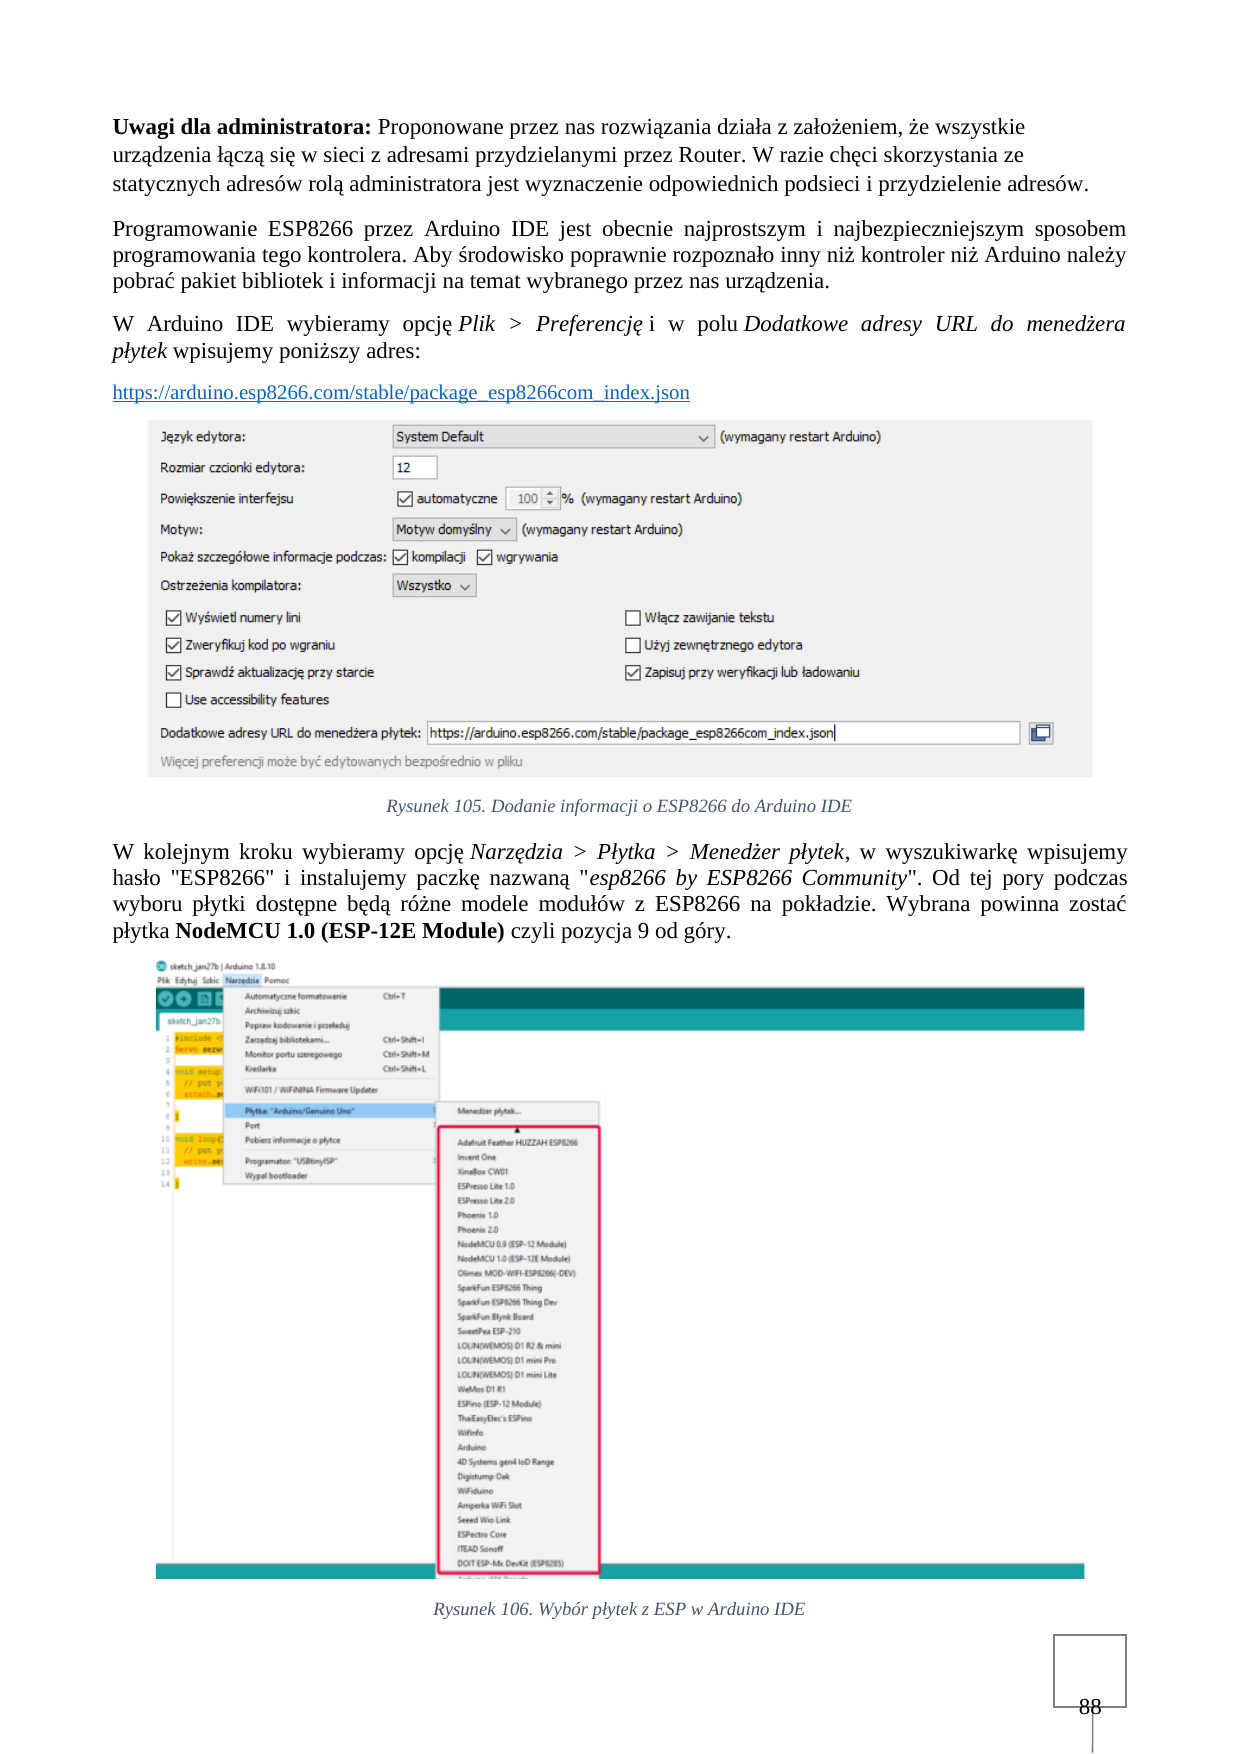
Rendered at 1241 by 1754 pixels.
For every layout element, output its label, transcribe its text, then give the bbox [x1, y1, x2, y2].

text Programowanie ESP8266 przez Arduino IDE jest obecnie najprostszym i najbezpieczniejszym sposobem programowania tego kontrolera. Aby środowisko poprawnie rozpoznało inny niż kontroler niż Arduino należy pobrać pakiet bibliotek i informacji na temat wybranego przez nas urządzenia. [112, 215, 1128, 294]
picture [147, 420, 1093, 777]
text W Arduino IDE wybieramy opcję Plik > Preferencję i w polu Dodatkowe adresy URL do menedżera płytek wpisujemy poniższy adres: [112, 311, 1128, 363]
text Uwagi dla administratora: Proponowane przez nas rozwiązania działa z założeniem, że wszystkie urządzenia łączą się w sieci z adresami przydzielanymi przez Router. W razie chęci skorzystania ze statycznych adresów rolą administratora jest wyznaczenie odpowiednich podsieci i przydzielenie adresów. [112, 113, 1128, 196]
text W kolejnym kroku wybieramy opcję Narzędzia > Płytka > Menedżer płytek, w wyszukiwarkę wpisujemy hasło "ESP8266" i instalujemy paczkę nazwaną "esp8266 by ESP8266 Community". Od tej pory podczas wyboru płytki dostępne będą różne modele modułów z ESP8266 na pokładzie. Wybrana powinna zostać płytka NodeMCU 1.0 (ESP-12E Module) czyli pozycja 9 od góry. [112, 838, 1128, 943]
picture [155, 959, 1085, 1579]
text https://arduino.esp8266.com/stable/package_esp8266com_index.json [112, 380, 1128, 404]
